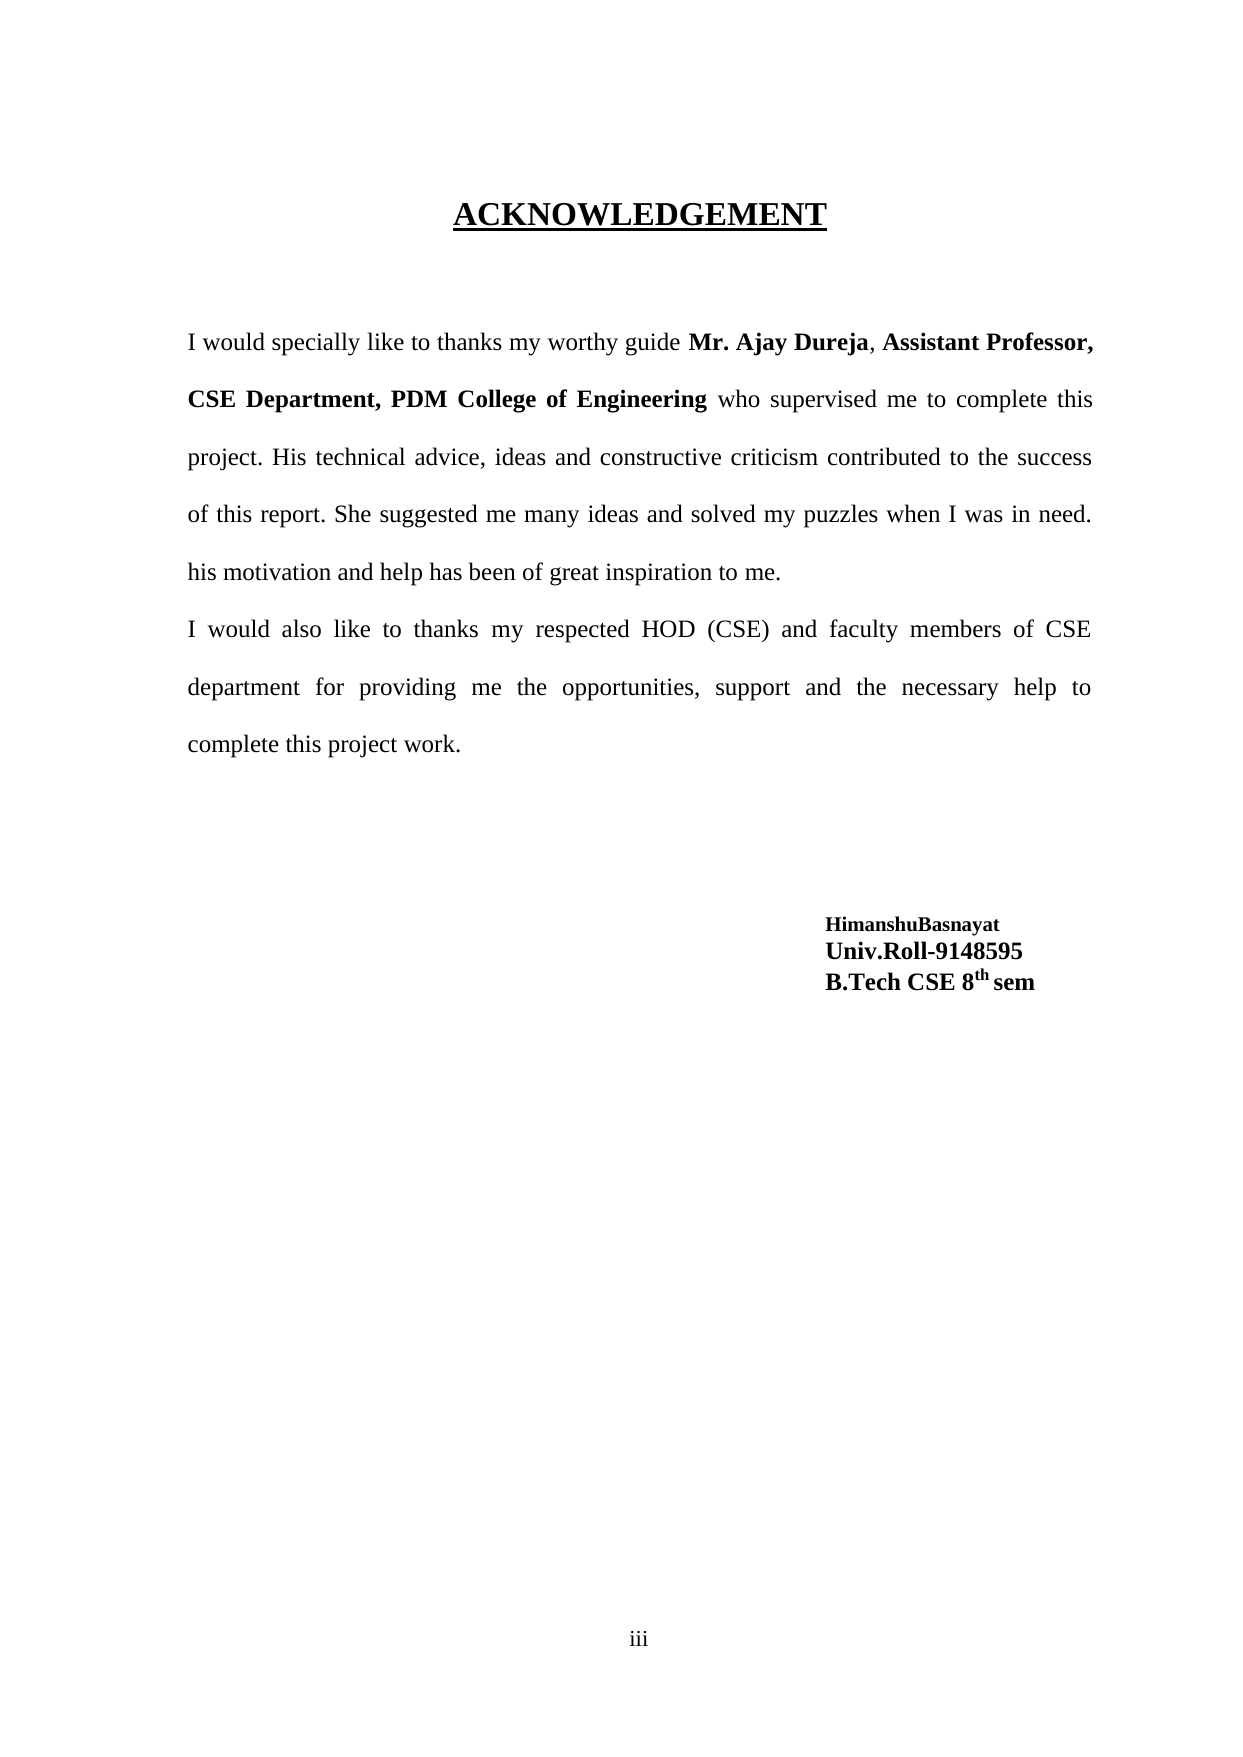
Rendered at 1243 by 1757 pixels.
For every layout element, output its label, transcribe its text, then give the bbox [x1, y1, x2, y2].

text I would specially like to thanks my worthy guide Mr. Ajay Dureja, Assistant Professor, CSE Department, PDM College of Engineering who supervised me to complete this project. His technical advice, ideas and constructive criticism contributed to the success of this report. She suggested me many ideas and solved my puzzles when I was in need. his motivation and help has been of great inspiration to me. [187, 327, 1094, 586]
subtitle HimanshuBasnayat Univ.Roll-9148595 [825, 912, 1041, 965]
subtitle B.Tech CSE 8th sem [825, 965, 1041, 996]
text ACKNOWLEDGEMENT [190, 194, 1090, 233]
text I would also like to thanks my respected HOD (CSE) and faculty members of CSE department for providing me the opportunities, support and the necessary help to complete this project work. [187, 614, 1092, 758]
